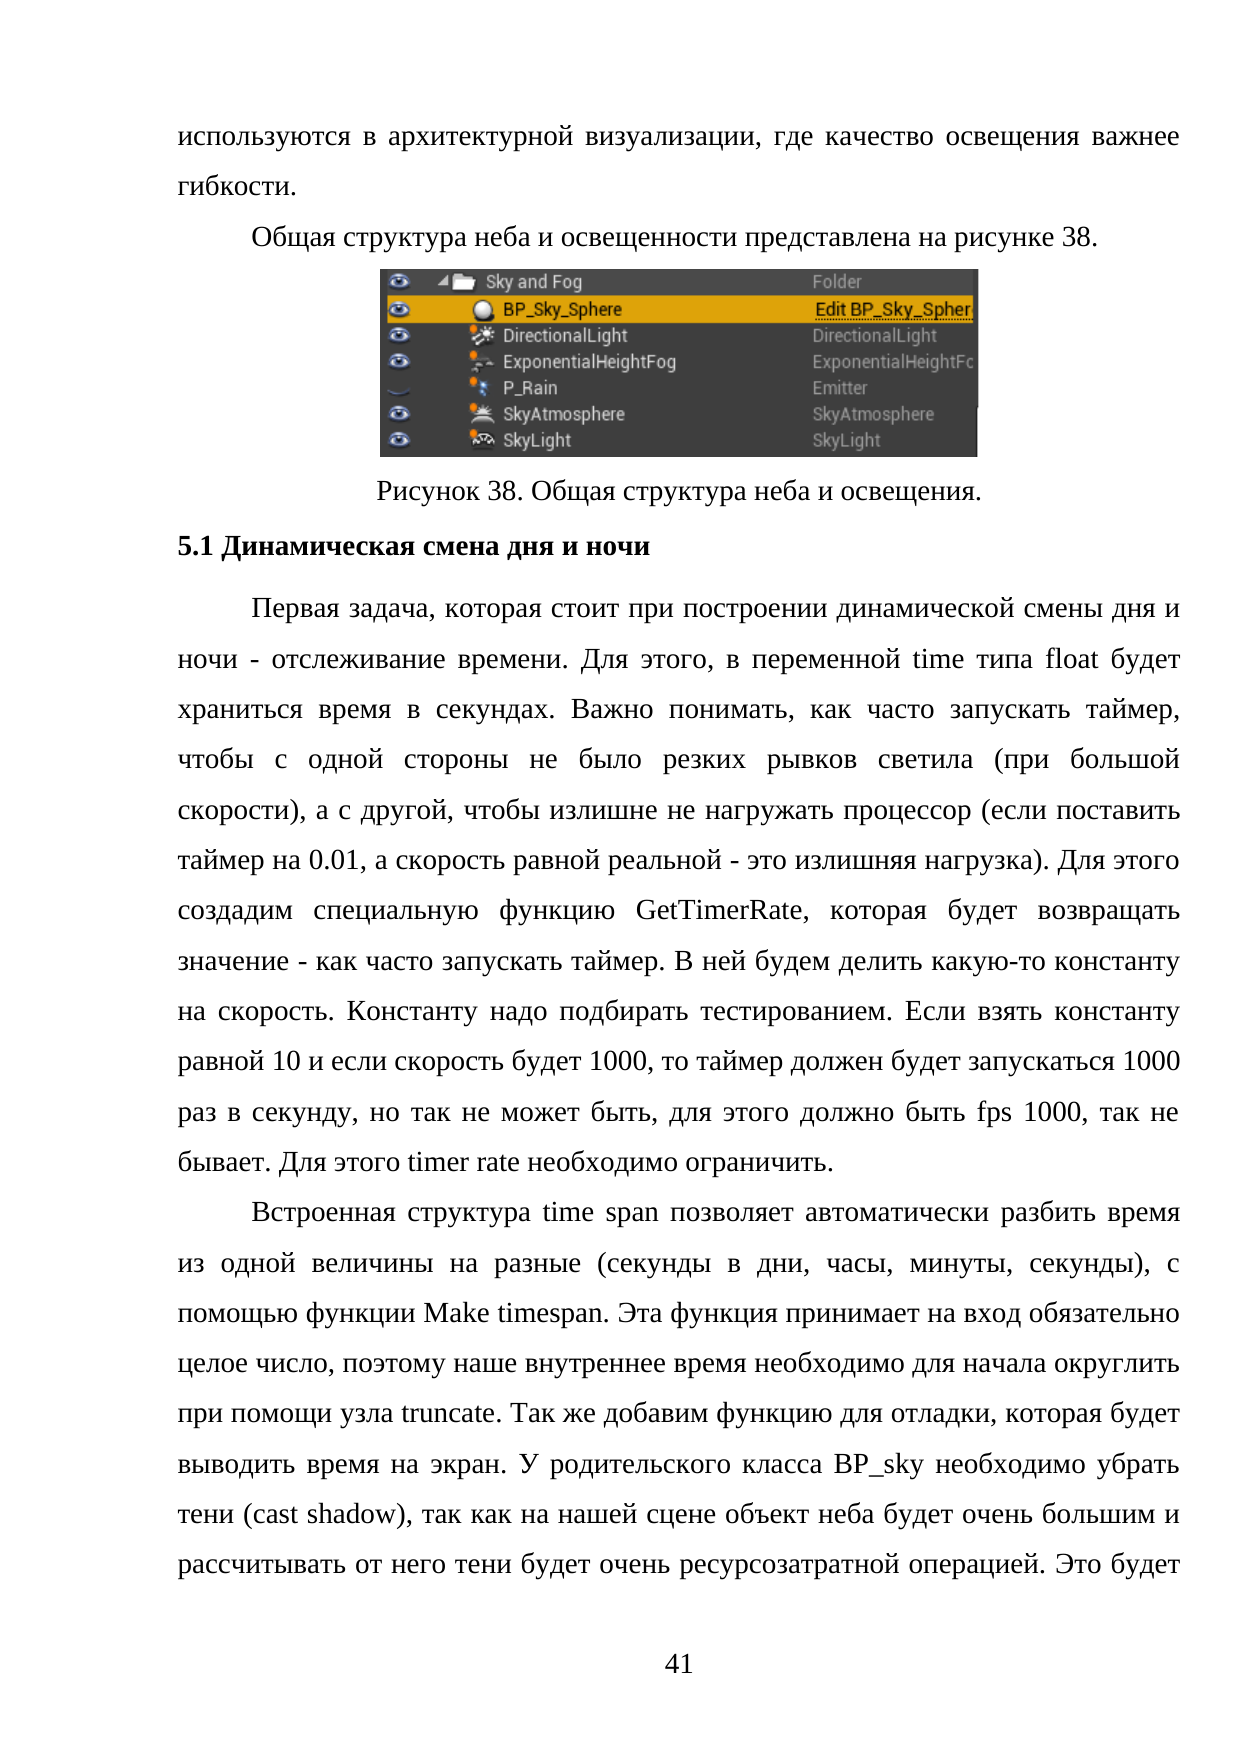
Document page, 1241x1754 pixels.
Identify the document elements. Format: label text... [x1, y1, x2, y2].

text Первая задача, которая стоит при построении динамической смены дня и ночи - отслеживание времени. Для этого, в переменной time типа float будет храниться время в секундах. Важно понимать, как часто запускать таймер, чтобы с одной стороны не было резких рывков светила (при большой скорости), а с другой, чтобы излишне не нагружать процессор (если поставить таймер на 0.01, а скорость равной реальной - это излишняя нагрузка). Для этого создадим специальную функцию GetTimerRate, которая будет возвращать значение - как часто запускать таймер. В ней будем делить какую-то константу на скорость. Константу надо подбирать тестированием. Если взять константу равной 10 и если скорость будет 1000, то таймер должен будет запускаться 1000 раз в секунду, но так не может быть, для этого должно быть fps 1000, так не бывает. Для этого timer rate необходимо ограничить. [177, 591, 1181, 1178]
text Общая структура неба и освещенности представлена на рисунке 38. [177, 219, 1181, 252]
subtitle 5.1 Динамическая смена дня и ночи [177, 528, 1181, 561]
picture [380, 269, 979, 457]
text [177, 1194, 1181, 1580]
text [177, 118, 1181, 202]
text Рисунок 38. Общая структура неба и освещения. [177, 473, 1181, 507]
